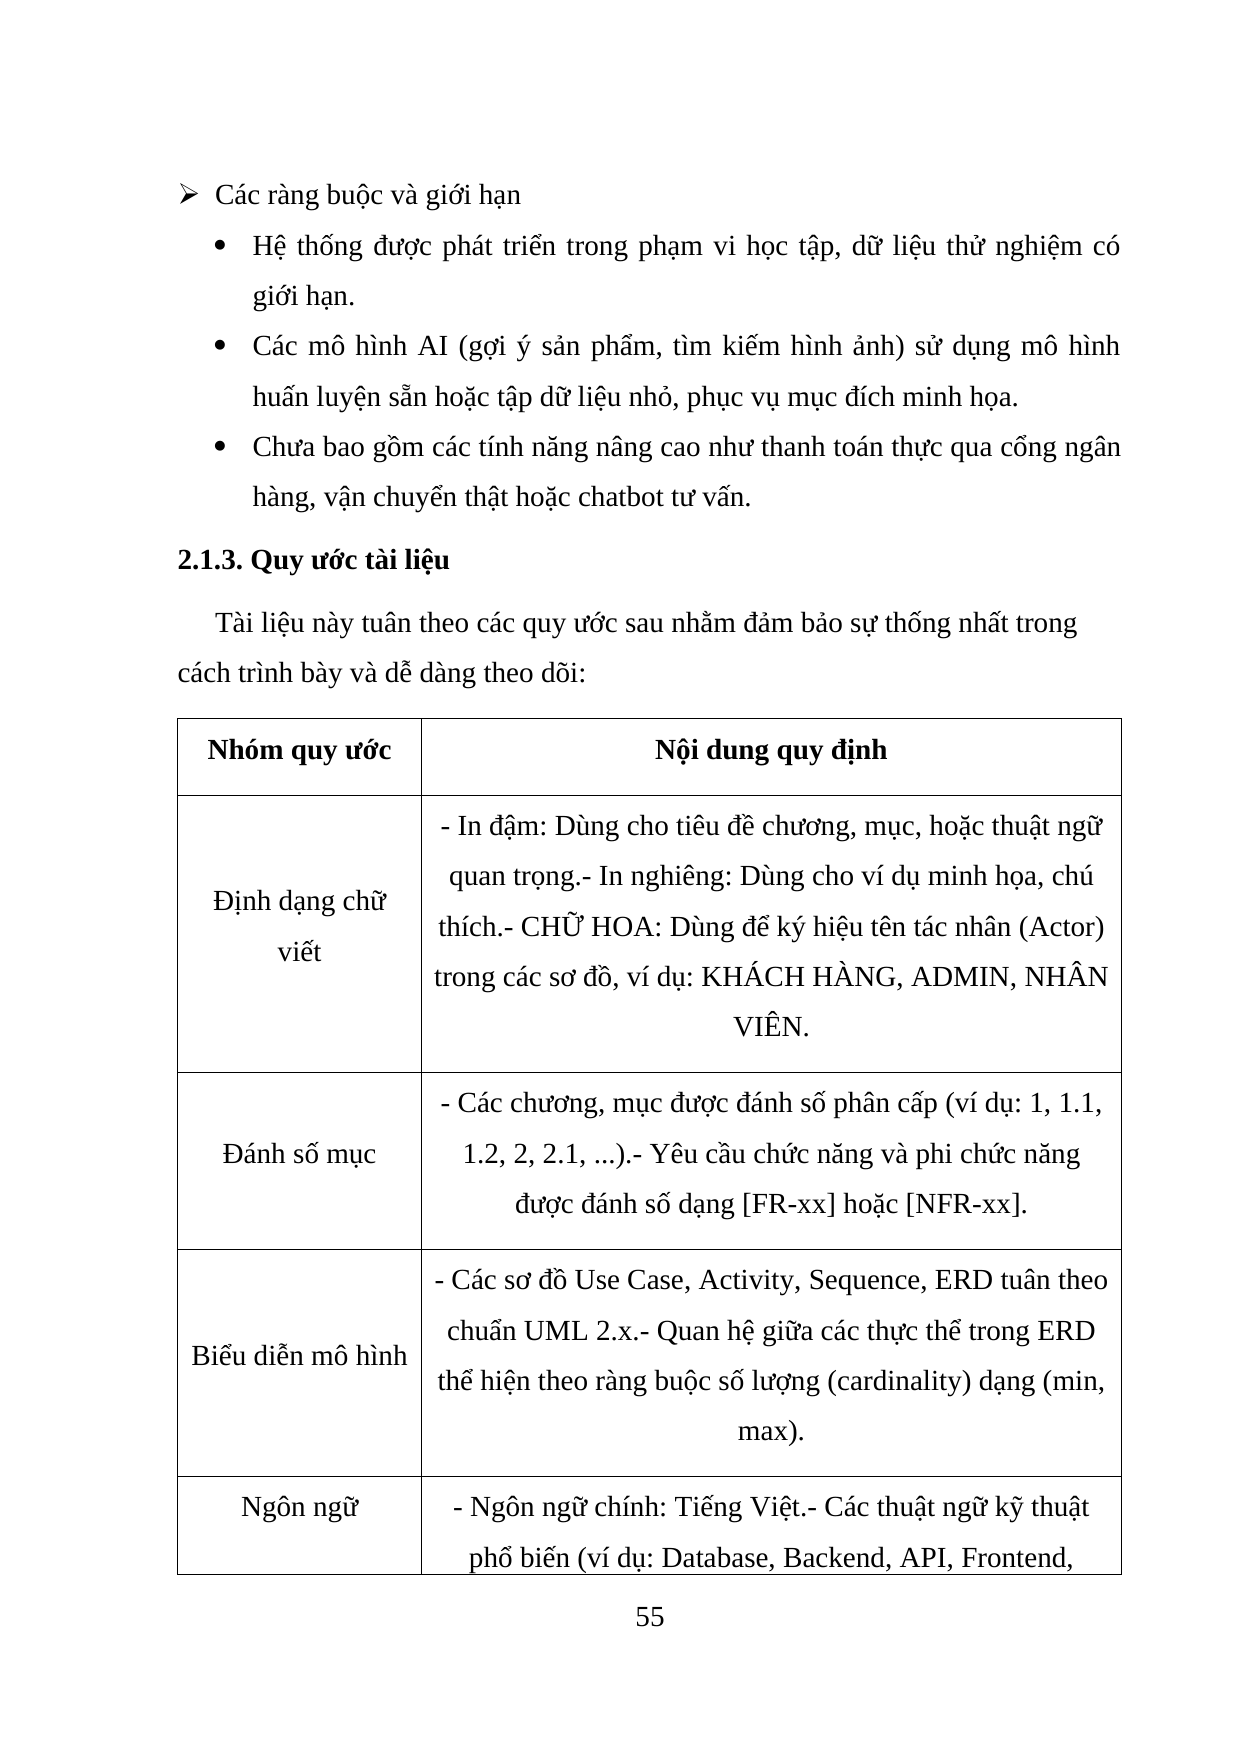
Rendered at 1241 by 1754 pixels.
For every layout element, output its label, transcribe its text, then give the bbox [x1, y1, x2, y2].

list Các ràng buộc và giới hạn [177, 177, 1122, 211]
table_cell - Các sơ đồ Use Case, Activity, Sequence, ERD tuân theo chuẩn UML 2.x.- Quan hệ giữa các thực thể trong ERD thể hiện theo ràng buộc số lượng (cardinality) dạng (min, max). [422, 1250, 1121, 1476]
table_header Nhóm quy ước [178, 719, 421, 794]
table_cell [422, 1477, 1121, 1573]
table_header Nội dung quy định [422, 719, 1121, 794]
list Hệ thống được phát triển trong phạm vi học tập, dữ liệu thử nghiệm có giới hạn. [215, 228, 1122, 312]
table_cell - Các chương, mục được đánh số phân cấp (ví dụ: 1, 1.1, 1.2, 2, 2.1, ...).- Yêu cầu chức năng và phi chức năng được đánh số dạng [FR-xx] hoặc [NFR-xx]. [422, 1073, 1121, 1249]
table_cell Biểu diễn mô hình [178, 1250, 421, 1476]
table_cell Đánh số mục [178, 1073, 421, 1249]
table_cell - In đậm: Dùng cho tiêu đề chương, mục, hoặc thuật ngữ quan trọng.- In nghiêng: Dùng cho ví dụ minh họa, chú thích.- CHỮ HOA: Dùng để ký hiệu tên tác nhân (Actor) trong các sơ đồ, ví dụ: KHÁCH HÀNG, ADMIN, NHÂN VIÊN. [422, 796, 1121, 1072]
table_cell Ngôn ngữ [178, 1477, 421, 1573]
list Chưa bao gồm các tính năng nâng cao như thanh toán thực qua cổng ngân hàng, vận chuyển thật hoặc chatbot tư vấn. [215, 429, 1122, 513]
list Các mô hình AI (gợi ý sản phẩm, tìm kiếm hình ảnh) sử dụng mô hình huấn luyện sẵn hoặc tập dữ liệu nhỏ, phục vụ mục đích minh họa. [215, 328, 1122, 412]
subtitle 2.1.3. Quy ước tài liệu [177, 542, 1122, 576]
text Tài liệu này tuân theo các quy ước sau nhằm đảm bảo sự thống nhất trong cách trình bày và dễ dàng theo dõi: [177, 605, 1122, 689]
table_cell Định dạng chữ viết [178, 796, 421, 1072]
